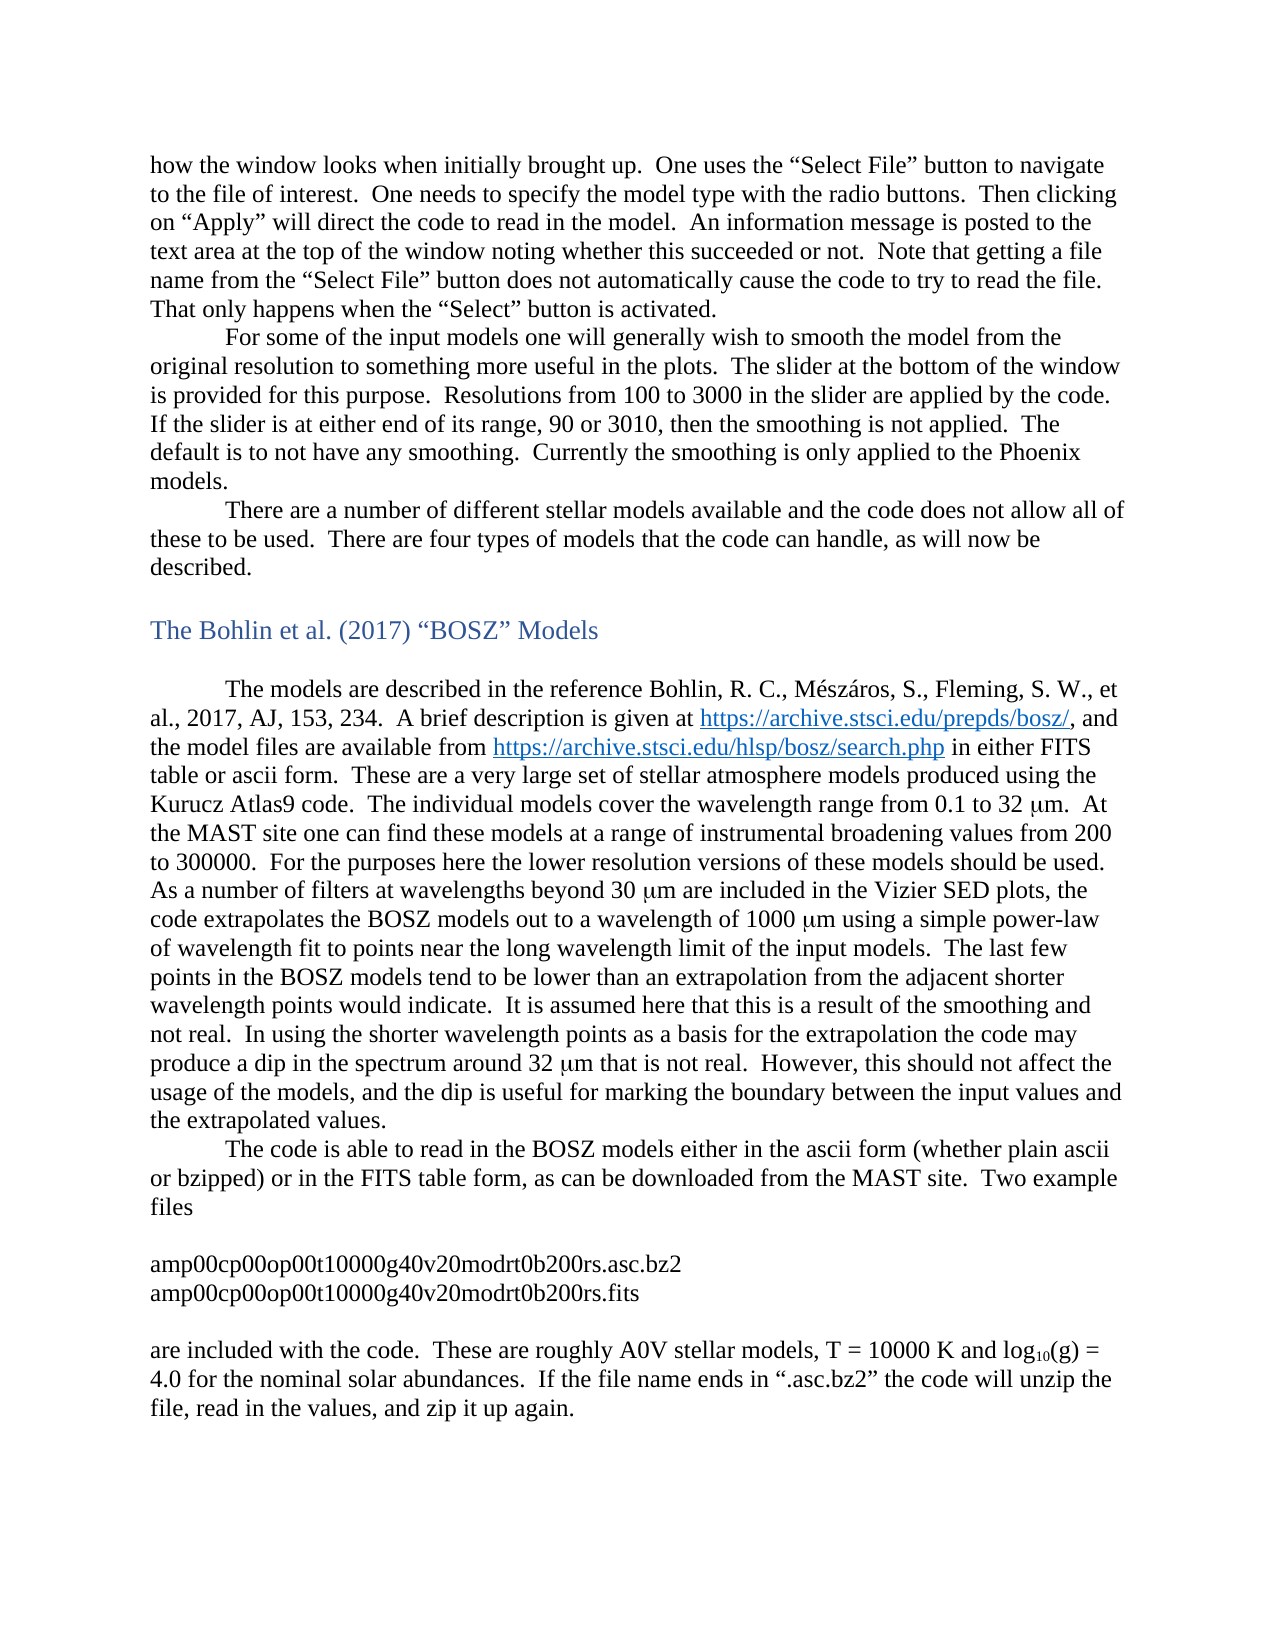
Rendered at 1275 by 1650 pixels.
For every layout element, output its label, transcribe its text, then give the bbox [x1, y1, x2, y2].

text The models are described in the reference Bohlin, R. C., Mészáros, S., Fleming, S. W., et al., 2017, AJ, 153, 234. A brief description is given at https://archive.stsci.edu/prepds/bosz/, and the model files are available from https://archive.stsci.edu/hlsp/bosz/search.php in either FITS table or ascii form. These are a very large set of stellar atmosphere models produced using the Kurucz Atlas9 code. The individual models cover the wavelength range from 0.1 to 32 m. At the MAST site one can find these models at a range of instrumental broadening values from 200 to 300000. For the purposes here the lower resolution versions of these models should be used. As a number of filters at wavelengths beyond 30 m are included in the Vizier SED plots, the code extrapolates the BOSZ models out to a wavelength of 1000 m using a simple power-law of wavelength fit to points near the long wavelength limit of the input models. The last few points in the BOSZ models tend to be lower than an extrapolation from the adjacent shorter wavelength points would indicate. It is assumed here that this is a result of the smoothing and not real. In using the shorter wavelength points as a basis for the extrapolation the code may produce a dip in the spectrum around 32 m that is not real. However, this should not affect the usage of the models, and the dip is useful for marking the boundary between the input values and the extrapolated values. [150, 674, 1125, 1134]
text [150, 150, 1125, 322]
text There are a number of different stellar models available and the code does not allow all of these to be used. There are four types of models that the code can handle, as will now be described. [150, 495, 1125, 581]
text The code is able to read in the BOSZ models either in the ascii form (whether plain ascii or bzipped) or in the FITS table form, as can be downloaded from the MAST site. Two example files [150, 1134, 1125, 1220]
subtitle The Bohlin et al. (2017) “BOSZ” Models [150, 614, 1125, 645]
text amp00cp00op00t10000g40v20modrt0b200rs.asc.bz2 [150, 1249, 1125, 1278]
text amp00cp00op00t10000g40v20modrt0b200rs.fits [150, 1278, 1125, 1307]
text For some of the input models one will generally wish to smooth the model from the original resolution to something more useful in the plots. The slider at the bottom of the window is provided for this purpose. Resolutions from 100 to 3000 in the slider are applied by the code. If the slider is at either end of its range, 90 or 3010, then the smoothing is not applied. The default is to not have any smoothing. Currently the smoothing is only applied to the Phoenix models. [150, 322, 1125, 495]
text are included with the code. These are roughly A0V stellar models, T = 10000 K and log10(g) = 4.0 for the nominal solar abundances. If the file name ends in “.asc.bz2” the code will unzip the file, read in the values, and zip it up again. [150, 1335, 1125, 1422]
